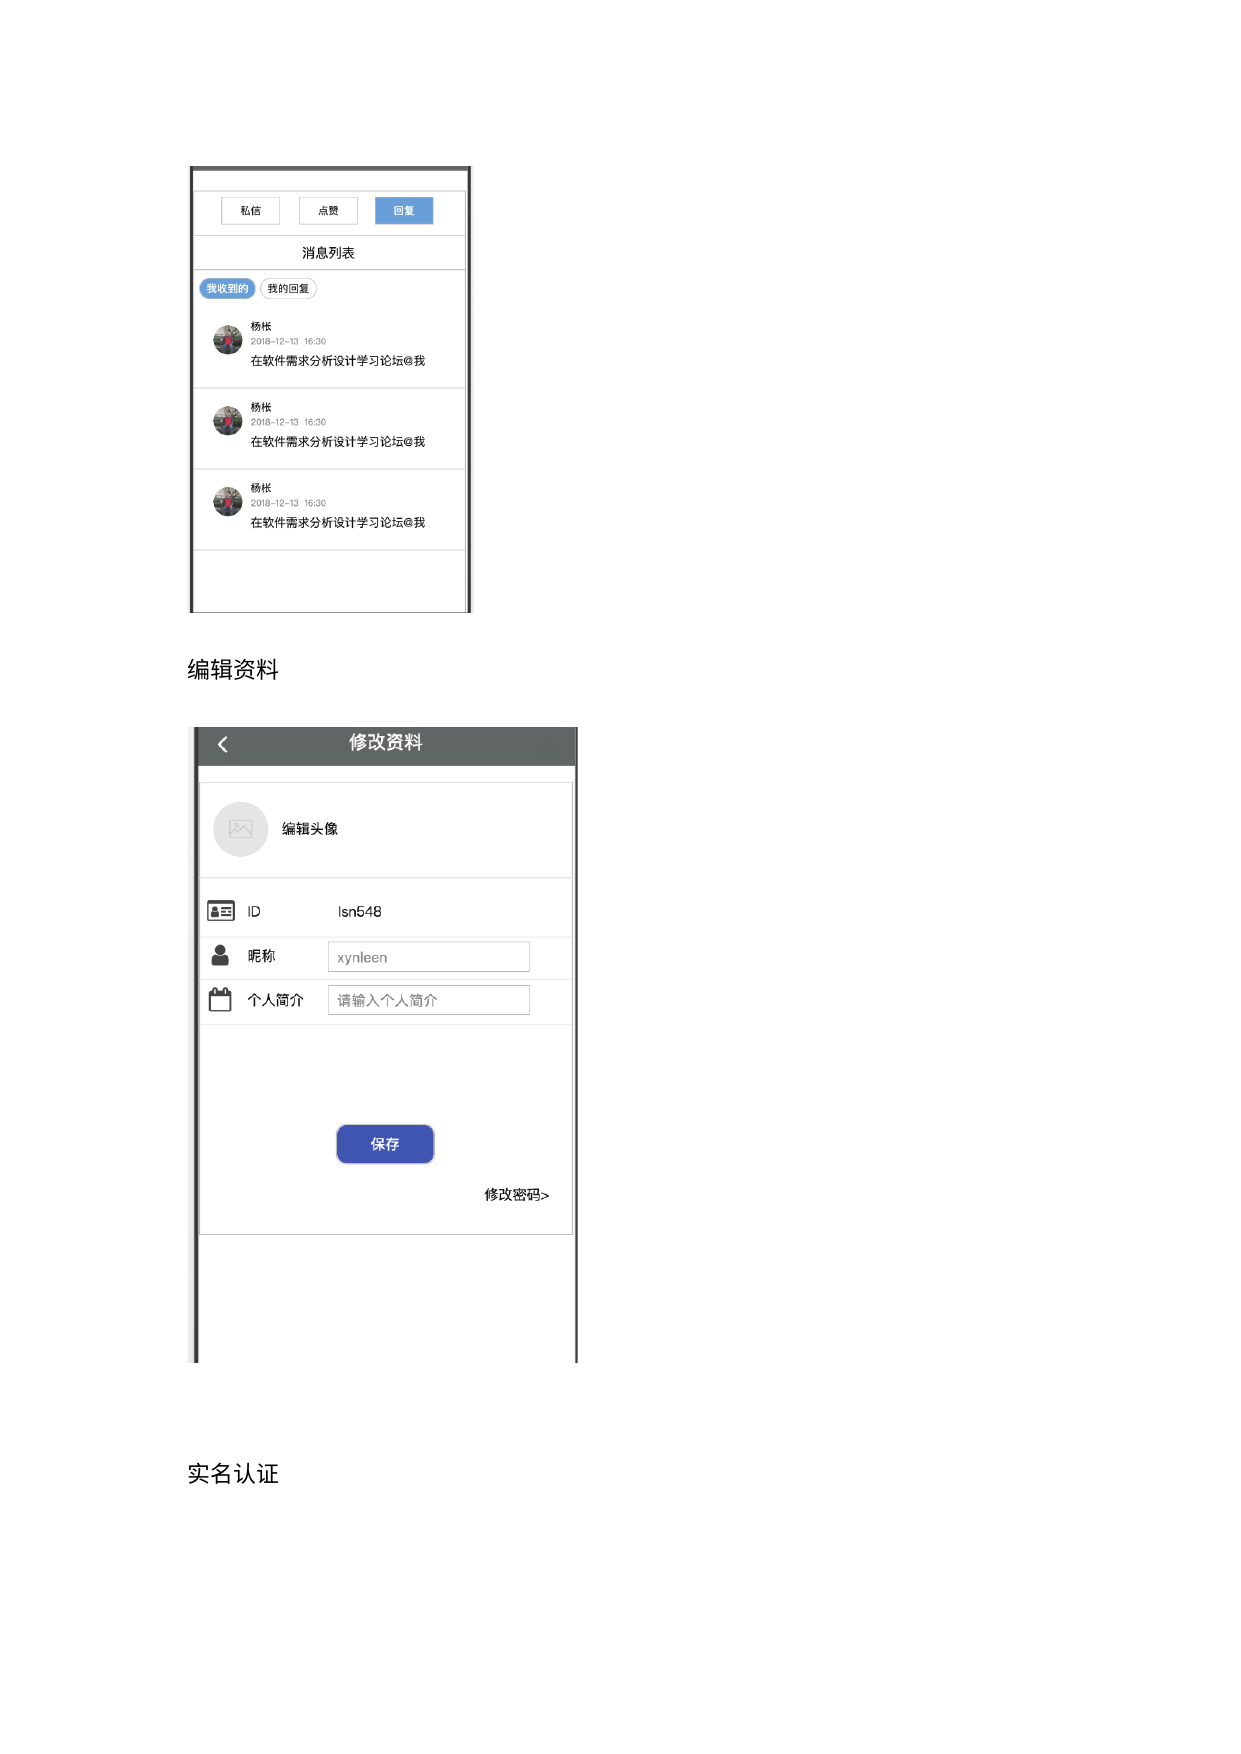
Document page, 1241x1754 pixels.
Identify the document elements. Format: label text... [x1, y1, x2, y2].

picture [187, 727, 578, 1363]
text 编辑资料 [187, 636, 1053, 701]
picture [187, 166, 474, 613]
text 实名认证 [187, 1440, 1053, 1505]
